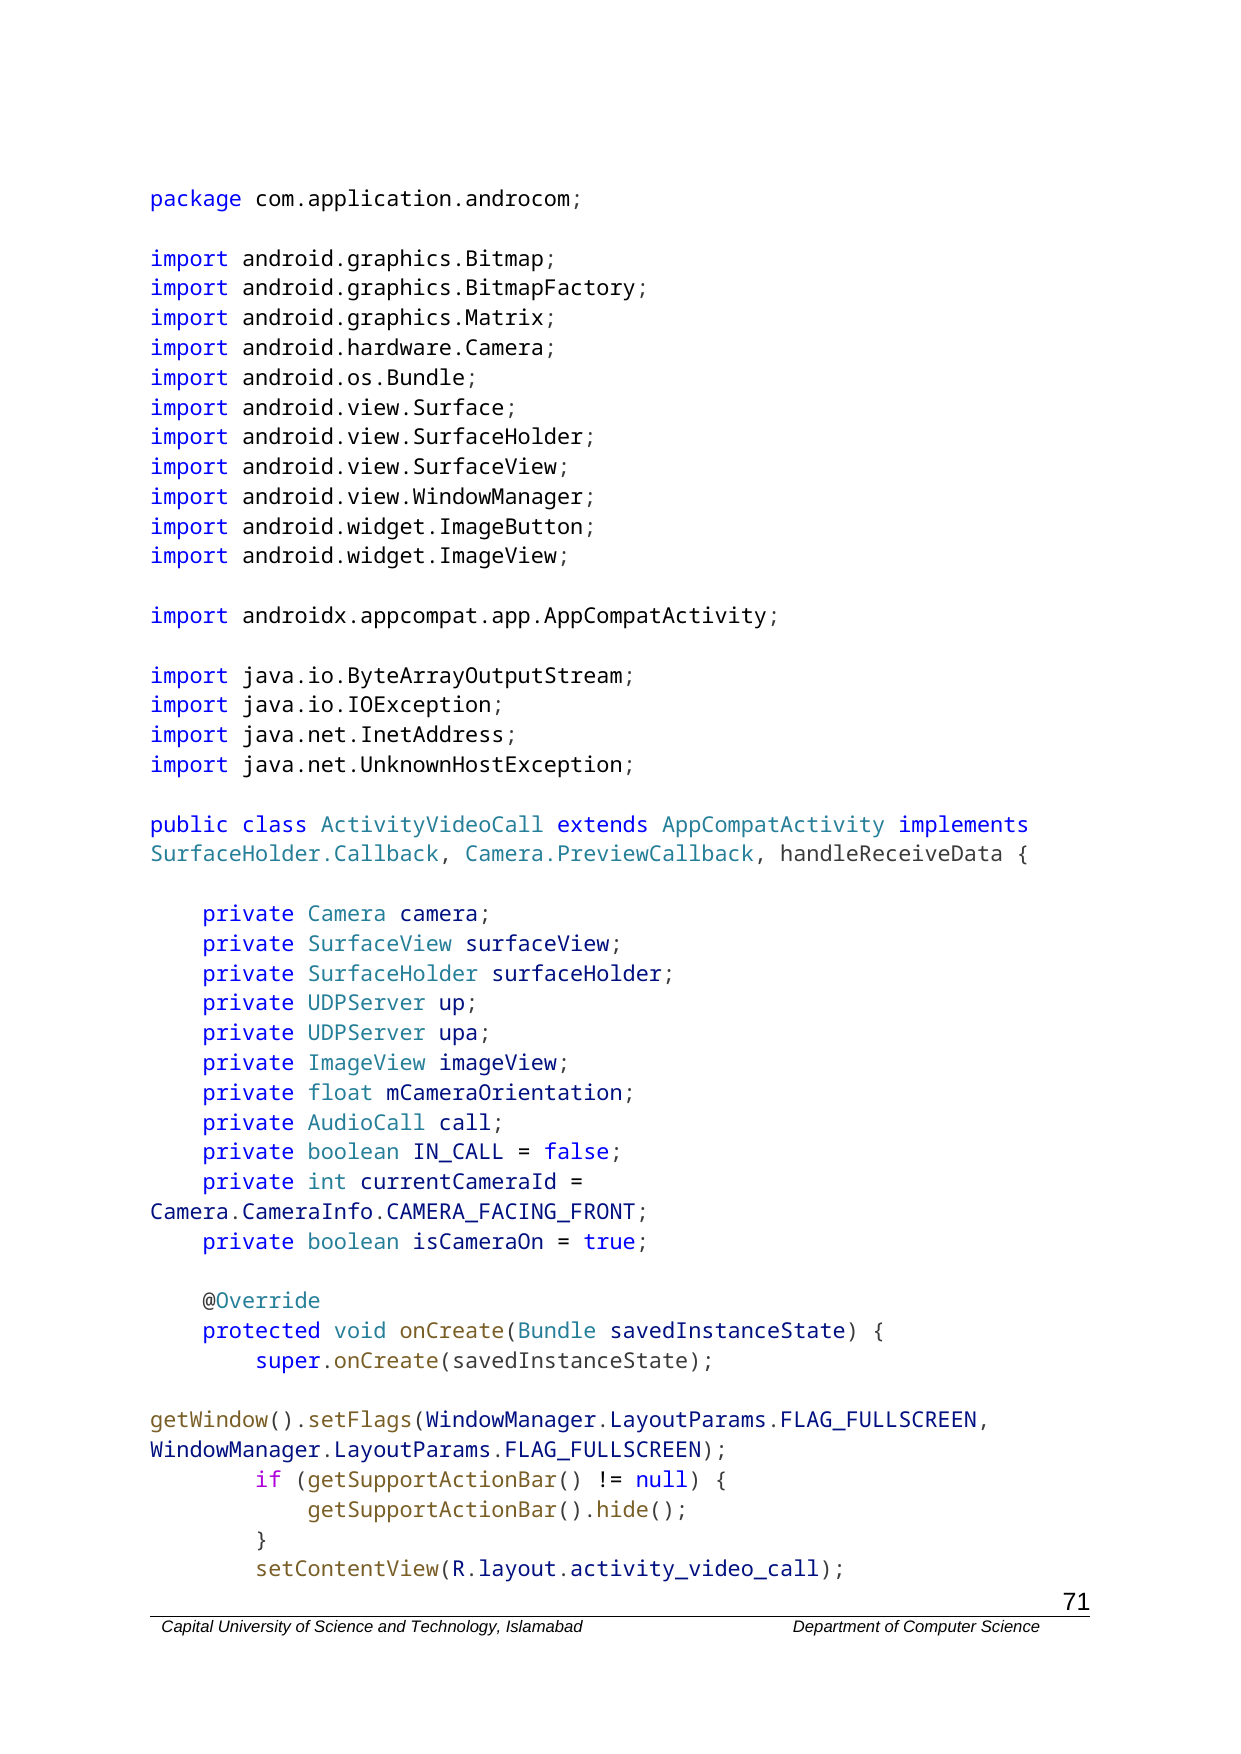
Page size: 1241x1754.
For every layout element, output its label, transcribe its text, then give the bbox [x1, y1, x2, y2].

text package com.application.androcom; [150, 183, 1090, 213]
text import java.io.ByteArrayOutputStream; [150, 660, 1090, 689]
text import java.net.InetAddress; [150, 719, 1090, 749]
text import android.graphics.Bitmap; [150, 243, 1090, 272]
text getSupportActionBar().hide(); [150, 1494, 1090, 1524]
text import android.view.WindowManager; [150, 481, 1090, 511]
text private boolean IN_CALL = false; [150, 1136, 1090, 1166]
text private int currentCameraId = Camera.CameraInfo.CAMERA_FACING_FRONT; [150, 1166, 1090, 1226]
text import android.widget.ImageView; [150, 541, 1090, 570]
text super.onCreate(savedInstanceState); [150, 1345, 1090, 1375]
text public class ActivityVideoCall extends AppCompatActivity implements SurfaceHolder.Callback, Camera.PreviewCallback, handleReceiveData { [150, 809, 1090, 868]
text import android.view.SurfaceHolder; [150, 421, 1090, 451]
text private float mCameraOrientation; [150, 1077, 1090, 1107]
text getWindow().setFlags(WindowManager.LayoutParams.FLAG_FULLSCREEN, WindowManager.LayoutParams.FLAG_FULLSCREEN); [150, 1375, 1090, 1464]
text import android.graphics.Matrix; [150, 302, 1090, 332]
text private UDPServer up; [150, 987, 1090, 1017]
text } [150, 1524, 1090, 1553]
text import androidx.appcompat.app.AppCompatActivity; [150, 600, 1090, 630]
text import android.graphics.BitmapFactory; [150, 272, 1090, 302]
text import java.io.IOException; [150, 689, 1090, 719]
text @Override [150, 1285, 1090, 1315]
text private SurfaceView surfaceView; [150, 928, 1090, 958]
text if (getSupportActionBar() != null) { [150, 1464, 1090, 1494]
text import java.net.UnknownHostException; [150, 749, 1090, 779]
text private AudioCall call; [150, 1107, 1090, 1136]
text private Camera camera; [150, 898, 1090, 928]
text protected void onCreate(Bundle savedInstanceState) { [150, 1315, 1090, 1345]
text import android.view.Surface; [150, 392, 1090, 421]
text private boolean isCameraOn = true; [150, 1226, 1090, 1256]
text import android.widget.ImageButton; [150, 511, 1090, 541]
text import android.hardware.Camera; [150, 332, 1090, 362]
text setContentView(R.layout.activity_video_call); [150, 1553, 1090, 1583]
text import android.view.SurfaceView; [150, 451, 1090, 481]
text private UDPServer upa; [150, 1017, 1090, 1047]
text import android.os.Bundle; [150, 362, 1090, 392]
text private SurfaceHolder surfaceHolder; [150, 958, 1090, 987]
text private ImageView imageView; [150, 1047, 1090, 1077]
